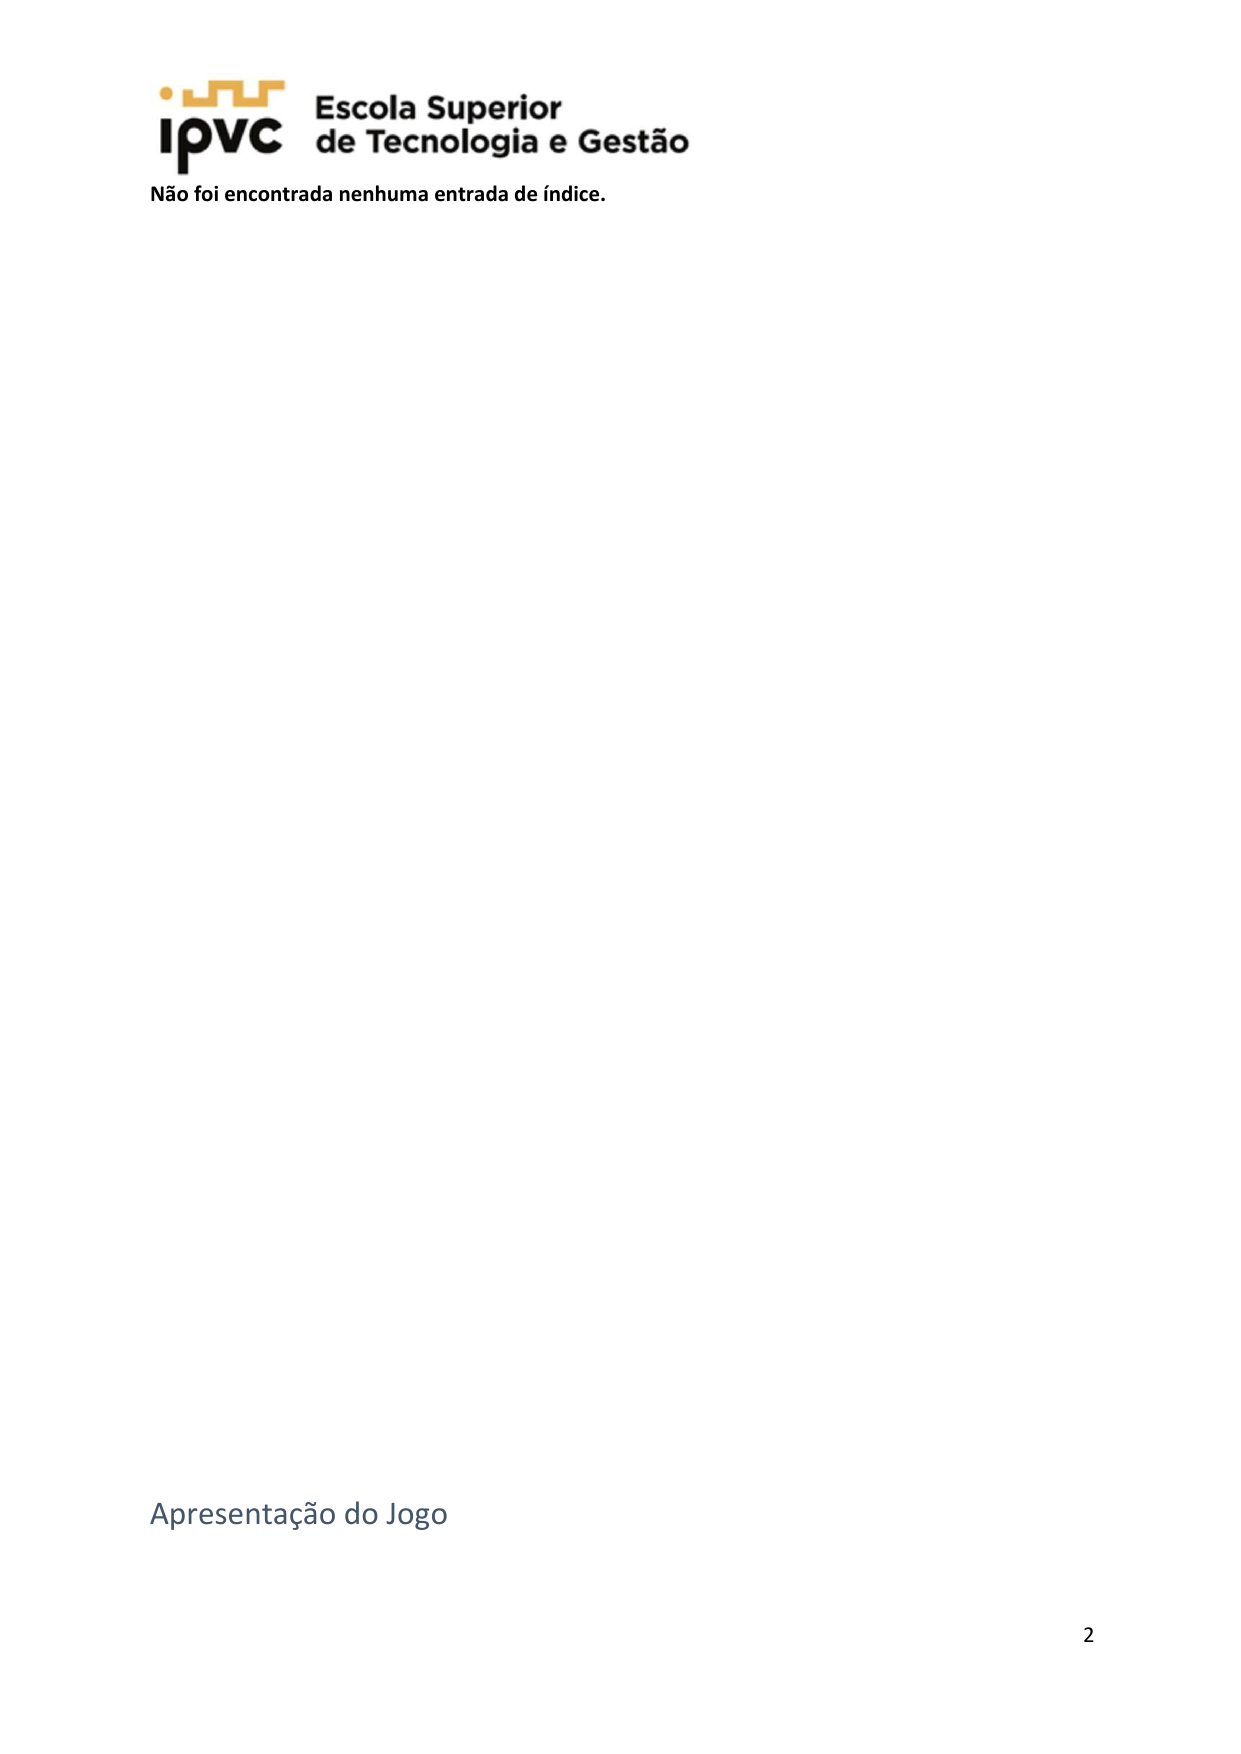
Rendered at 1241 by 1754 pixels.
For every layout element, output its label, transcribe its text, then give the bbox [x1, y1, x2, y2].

picture [150, 73, 696, 179]
subtitle Apresentação do Jogo [149, 1492, 1095, 1533]
